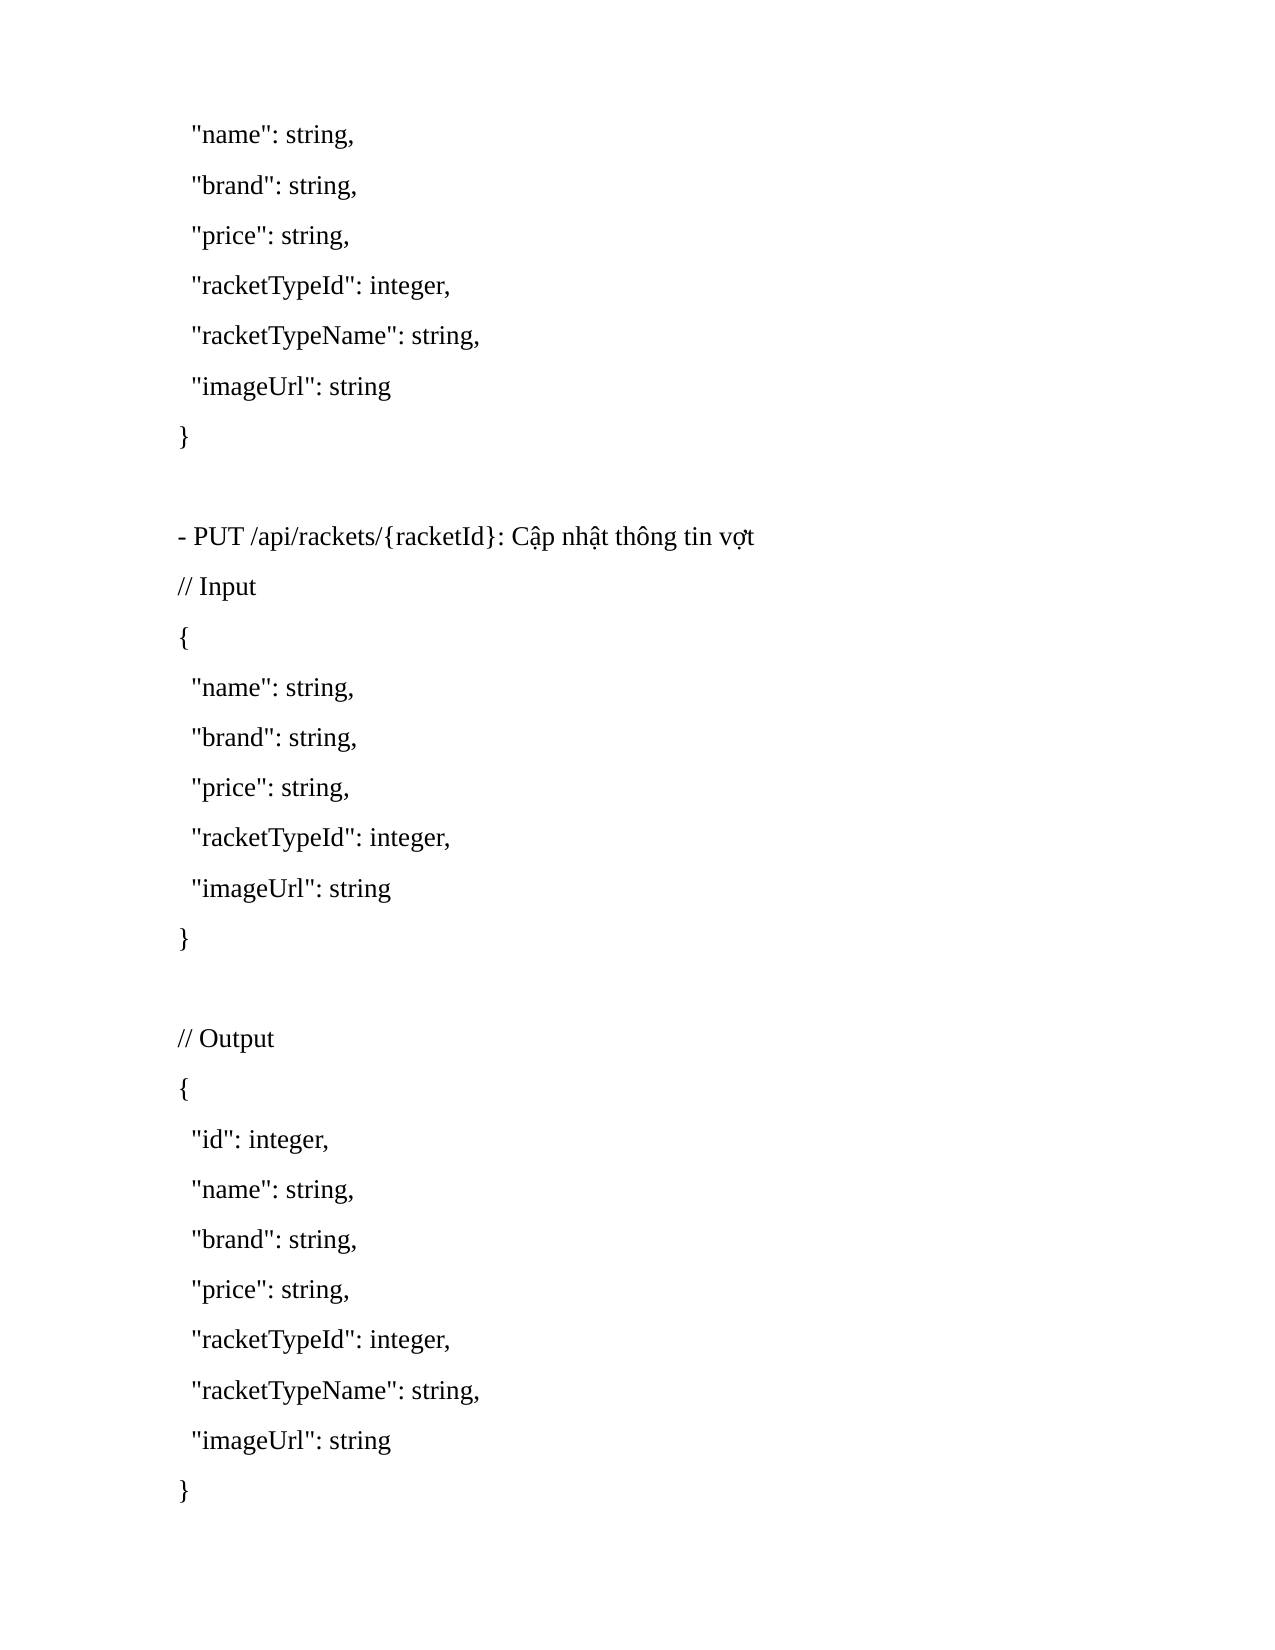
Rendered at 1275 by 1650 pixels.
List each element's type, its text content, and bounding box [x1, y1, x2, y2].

list "brand": string, [177, 169, 1156, 200]
list "price": string, [177, 1273, 1156, 1304]
list "racketTypeId": integer, [177, 821, 1156, 853]
list "price": string, [177, 219, 1156, 250]
list { [177, 621, 1156, 652]
list "racketTypeName": string, [177, 319, 1156, 351]
list "brand": string, [177, 721, 1156, 752]
list } [177, 1474, 1156, 1505]
list "name": string, [177, 1173, 1156, 1204]
list "racketTypeName": string, [177, 1374, 1156, 1405]
list "racketTypeId": integer, [177, 1323, 1156, 1355]
list // Input [177, 570, 1156, 602]
list "imageUrl": string [177, 369, 1156, 401]
list "brand": string, [177, 1223, 1156, 1254]
list "imageUrl": string [177, 872, 1156, 903]
list "name": string, [177, 118, 1156, 150]
list } [177, 922, 1156, 953]
list "price": string, [177, 771, 1156, 802]
list // Output [177, 1022, 1156, 1053]
list "racketTypeId": integer, [177, 269, 1156, 300]
list { [177, 1072, 1156, 1104]
list - PUT /api/rackets/{racketId}: Cập nhật thông tin vợt [177, 520, 1156, 551]
list "id": integer, [177, 1123, 1156, 1154]
list "imageUrl": string [177, 1424, 1156, 1455]
list "name": string, [177, 671, 1156, 702]
list } [177, 420, 1156, 451]
